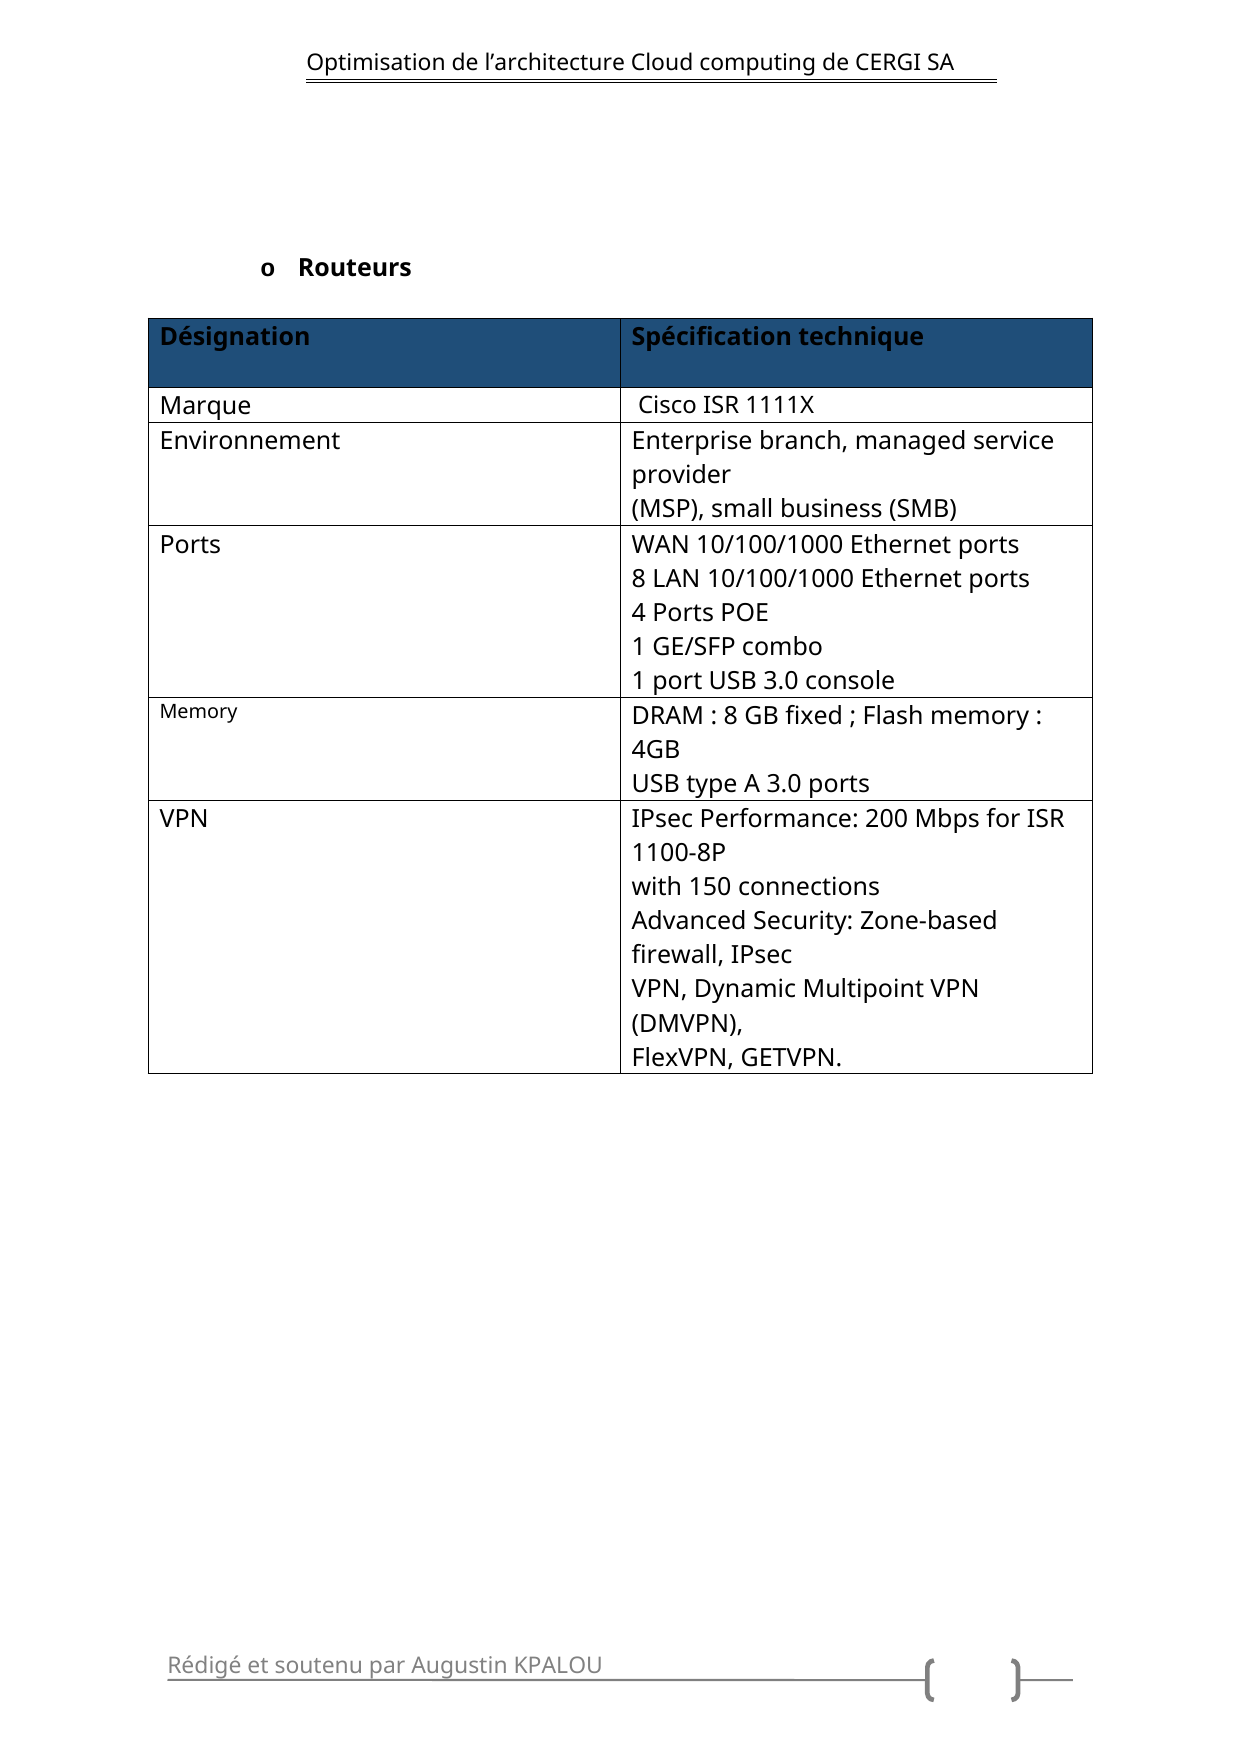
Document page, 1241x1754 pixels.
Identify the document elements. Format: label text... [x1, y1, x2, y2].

table_cell IPsec Performance: 200 Mbps for ISR 1100-8P with 150 connections Advanced Security: Zone-based firewall, IPsec VPN, Dynamic Multipoint VPN (DMVPN), FlexVPN, GETVPN. [621, 801, 1092, 1073]
table_cell VPN [149, 801, 620, 1073]
table_cell Environnement [149, 423, 620, 525]
list Routeurs [260, 250, 1093, 284]
table_cell Ports [149, 526, 620, 697]
table_cell Cisco ISR 1111X [621, 388, 1092, 422]
table_cell Memory [149, 698, 620, 800]
table_cell DRAM : 8 GB fixed ; Flash memory : 4GB USB type A 3.0 ports [621, 698, 1092, 800]
table_cell Marque [149, 388, 620, 422]
table_cell WAN 10/100/1000 Ethernet ports 8 LAN 10/100/1000 Ethernet ports 4 Ports POE 1 GE/SFP combo 1 port USB 3.0 console [621, 526, 1092, 697]
table_cell Enterprise branch, managed service provider (MSP), small business (SMB) [621, 423, 1092, 525]
table_header Spécification technique [621, 319, 1092, 387]
table_header Désignation [149, 319, 620, 387]
